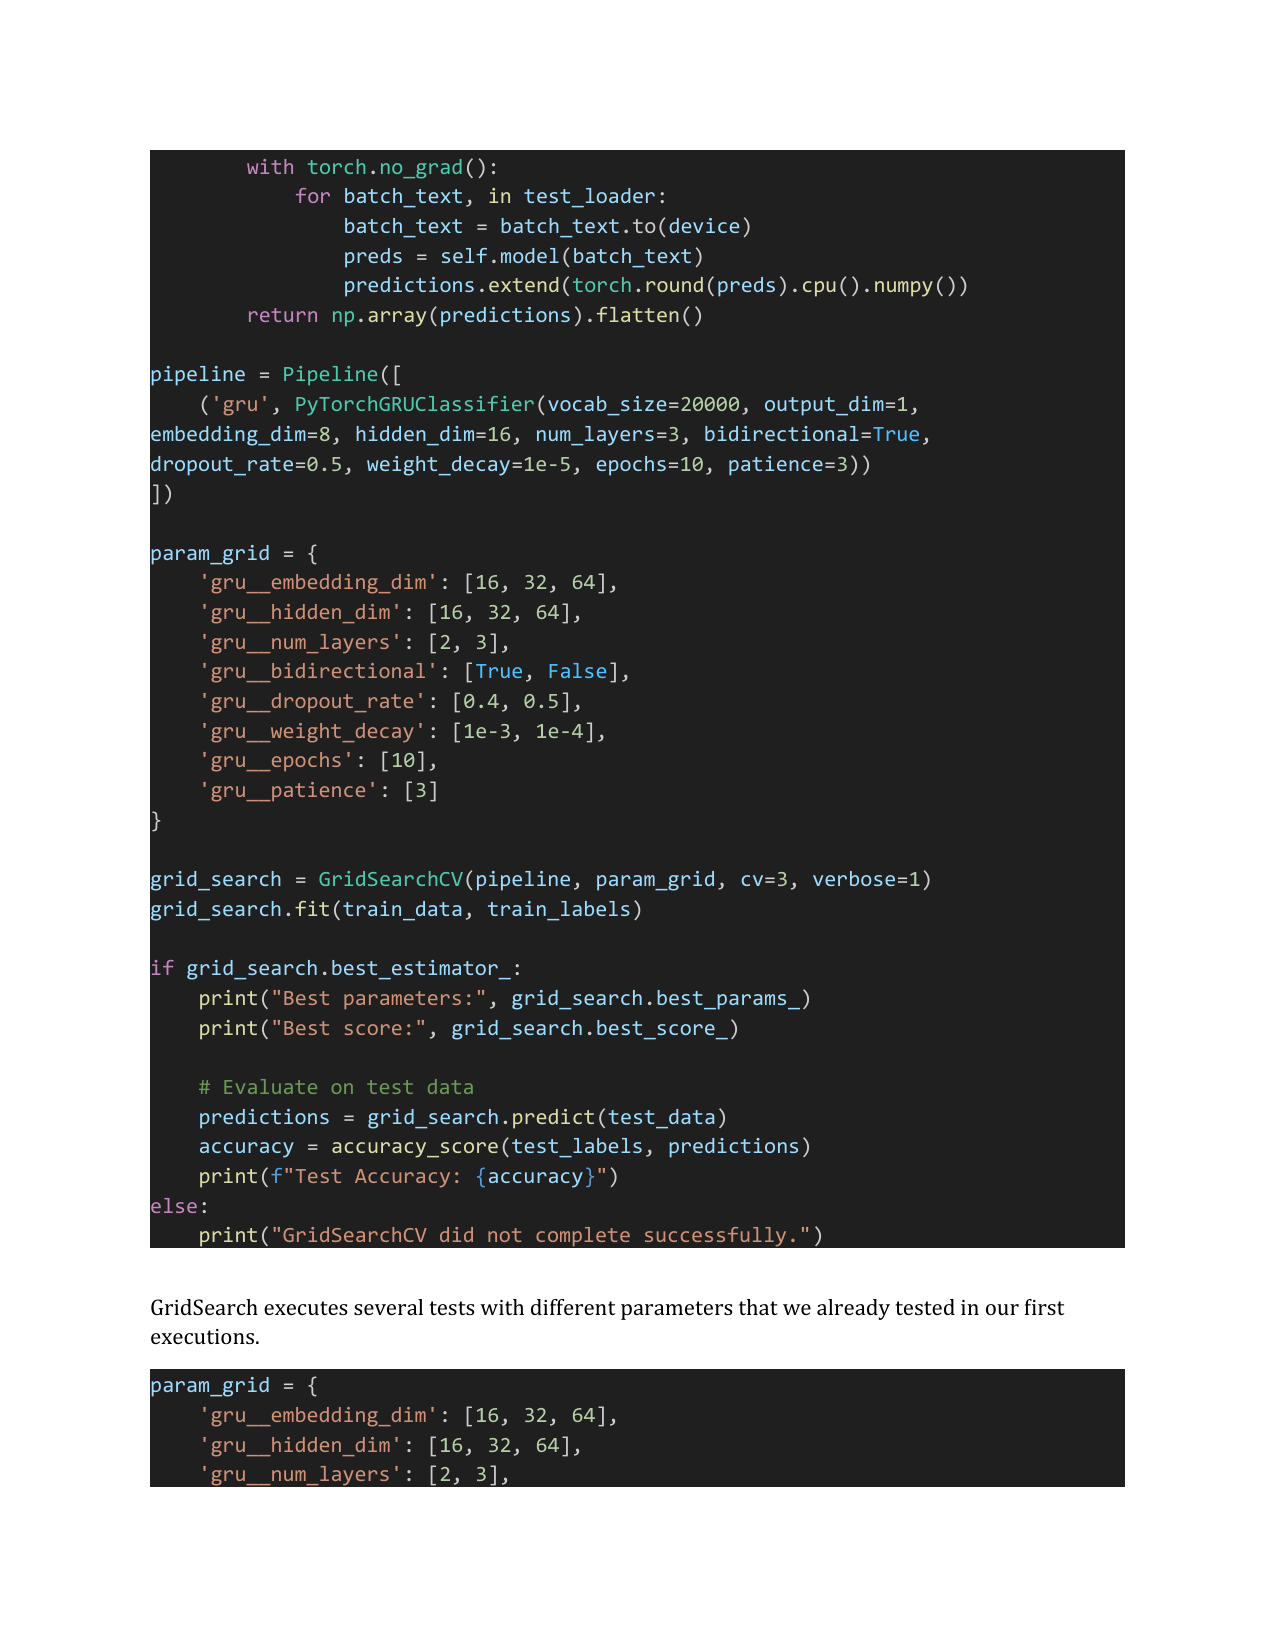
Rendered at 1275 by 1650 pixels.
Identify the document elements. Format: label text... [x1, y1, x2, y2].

text print("Best parameters:", grid_search.best_params_) [150, 981, 1125, 1011]
text batch_text = batch_text.to(device) [150, 209, 1125, 239]
text ('gru', PyTorchGRUClassifier(vocab_size=20000, output_dim=1, embedding_dim=8, hidden_dim=16, num_layers=3, bidirectional=True, dropout_rate=0.5, weight_decay=1e-5, epochs=10, patience=3)) [150, 387, 1125, 477]
text 'gru__epochs': [10], [150, 744, 1125, 773]
text 'gru__weight_decay': [1e-3, 1e-4], [150, 714, 1125, 744]
text 'gru__hidden_dim': [16, 32, 64], [150, 595, 1125, 625]
text 'gru__num_layers': [2, 3], [150, 625, 1125, 655]
text 'gru__patience': [3] [150, 773, 1125, 803]
text predictions = grid_search.predict(test_data) [150, 1100, 1125, 1130]
text 'gru__embedding_dim': [16, 32, 64], [150, 1398, 1125, 1428]
text 'gru__embedding_dim': [16, 32, 64], [150, 566, 1125, 595]
text accuracy = accuracy_score(test_labels, predictions) [150, 1130, 1125, 1159]
text grid_search = GridSearchCV(pipeline, param_grid, cv=3, verbose=1) [150, 862, 1125, 892]
text pipeline = Pipeline([ [150, 358, 1125, 387]
text 'gru__bidirectional': [True, False], [150, 655, 1125, 684]
text else: [150, 1189, 1125, 1219]
text for batch_text, in test_loader: [150, 180, 1125, 209]
text if grid_search.best_estimator_: [150, 952, 1125, 981]
text # Evaluate on test data [150, 1070, 1125, 1100]
text GridSearch executes several tests with different parameters that we already tested in our first executions. [150, 1294, 1125, 1350]
text 'gru__hidden_dim': [16, 32, 64], [150, 1428, 1125, 1458]
text } [150, 803, 1125, 833]
text param_grid = { [150, 536, 1125, 566]
text print(f"Test Accuracy: {accuracy}") [150, 1159, 1125, 1189]
text grid_search.fit(train_data, train_labels) [150, 892, 1125, 922]
text with torch.no_grad(): [150, 150, 1125, 180]
text 'gru__num_layers': [2, 3], [150, 1458, 1125, 1487]
text ]) [150, 477, 1125, 506]
text return np.array(predictions).flatten() [150, 298, 1125, 328]
text preds = self.model(batch_text) [150, 239, 1125, 269]
text print("Best score:", grid_search.best_score_) [150, 1011, 1125, 1041]
text 'gru__dropout_rate': [0.4, 0.5], [150, 684, 1125, 714]
text predictions.extend(torch.round(preds).cpu().numpy()) [150, 269, 1125, 298]
text param_grid = { [150, 1369, 1125, 1398]
text print("GridSearchCV did not complete successfully.") [150, 1219, 1125, 1248]
